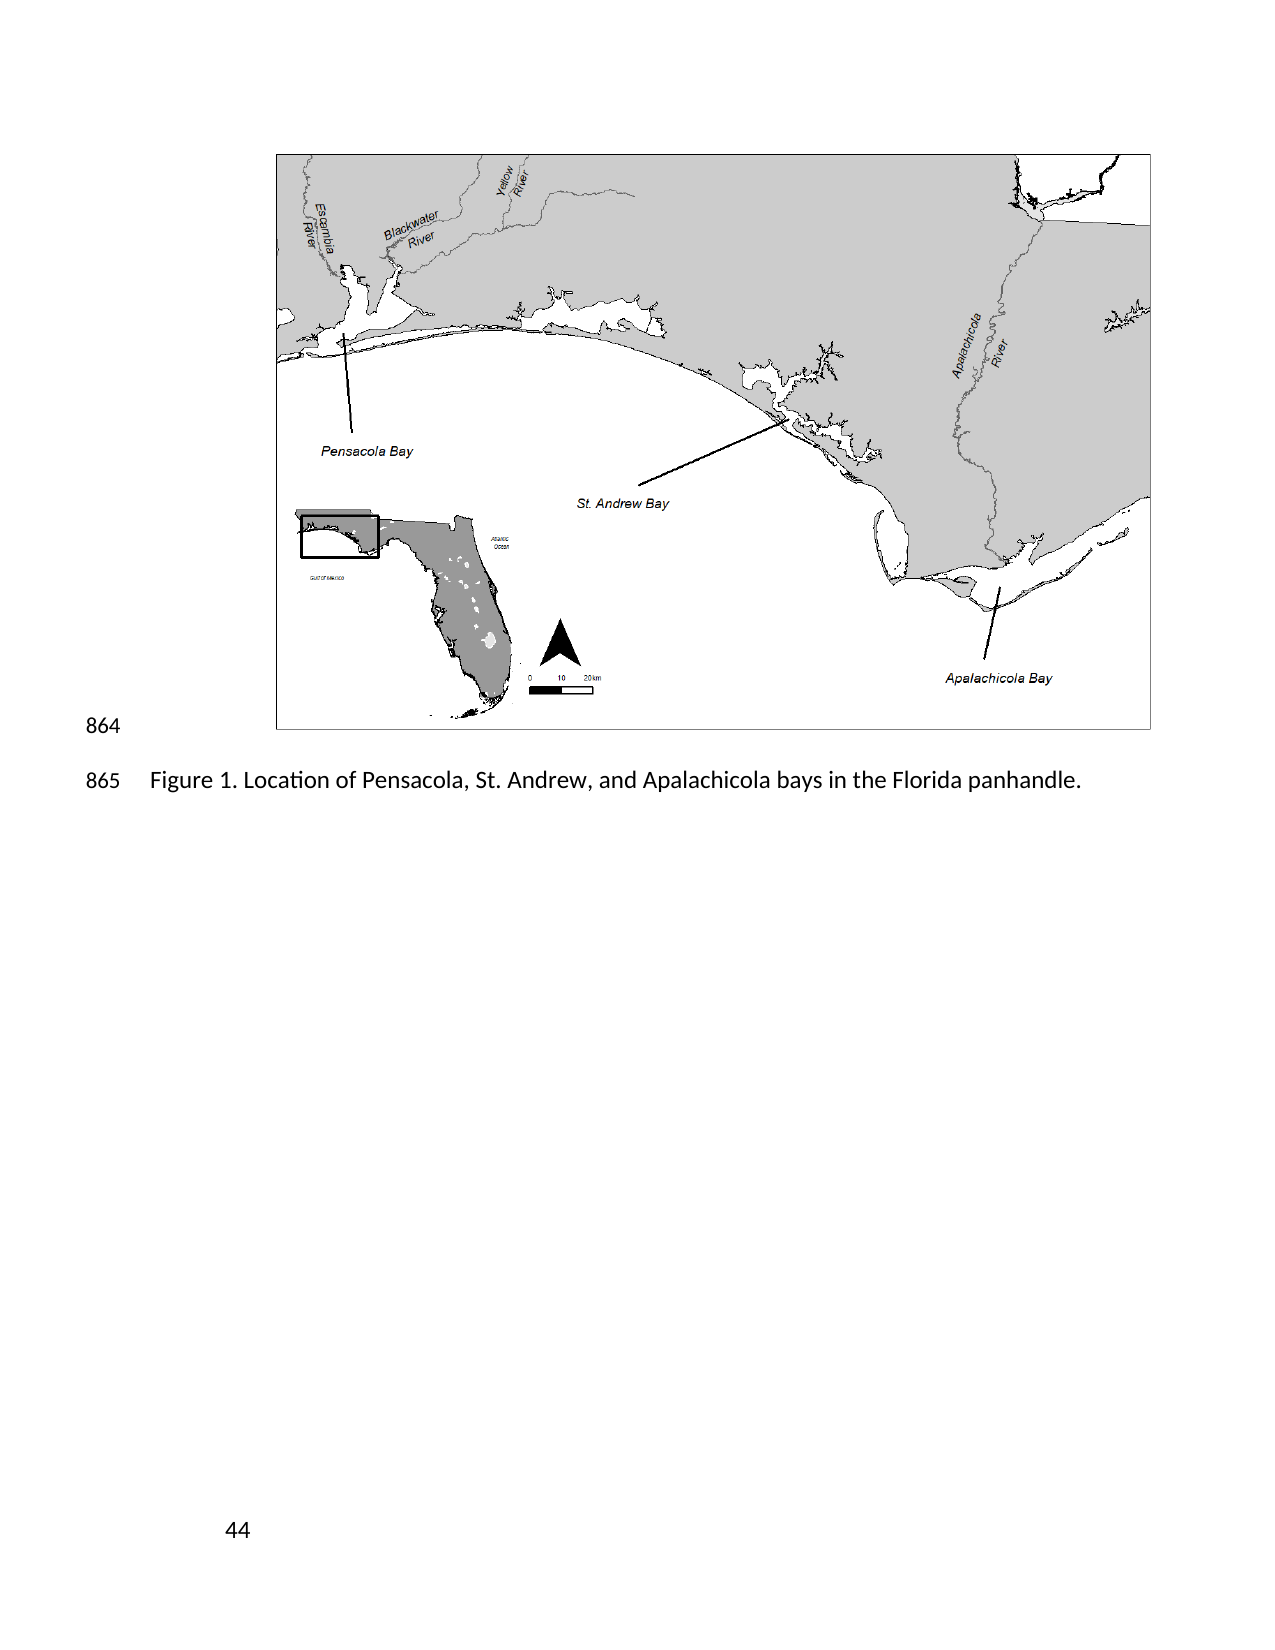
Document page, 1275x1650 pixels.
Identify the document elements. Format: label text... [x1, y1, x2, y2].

text Figure 1. Location of Pensacola, St. Andrew, and Apalachicola bays in the Florida panhandle. [150, 764, 1125, 795]
picture [225, 150, 1200, 734]
